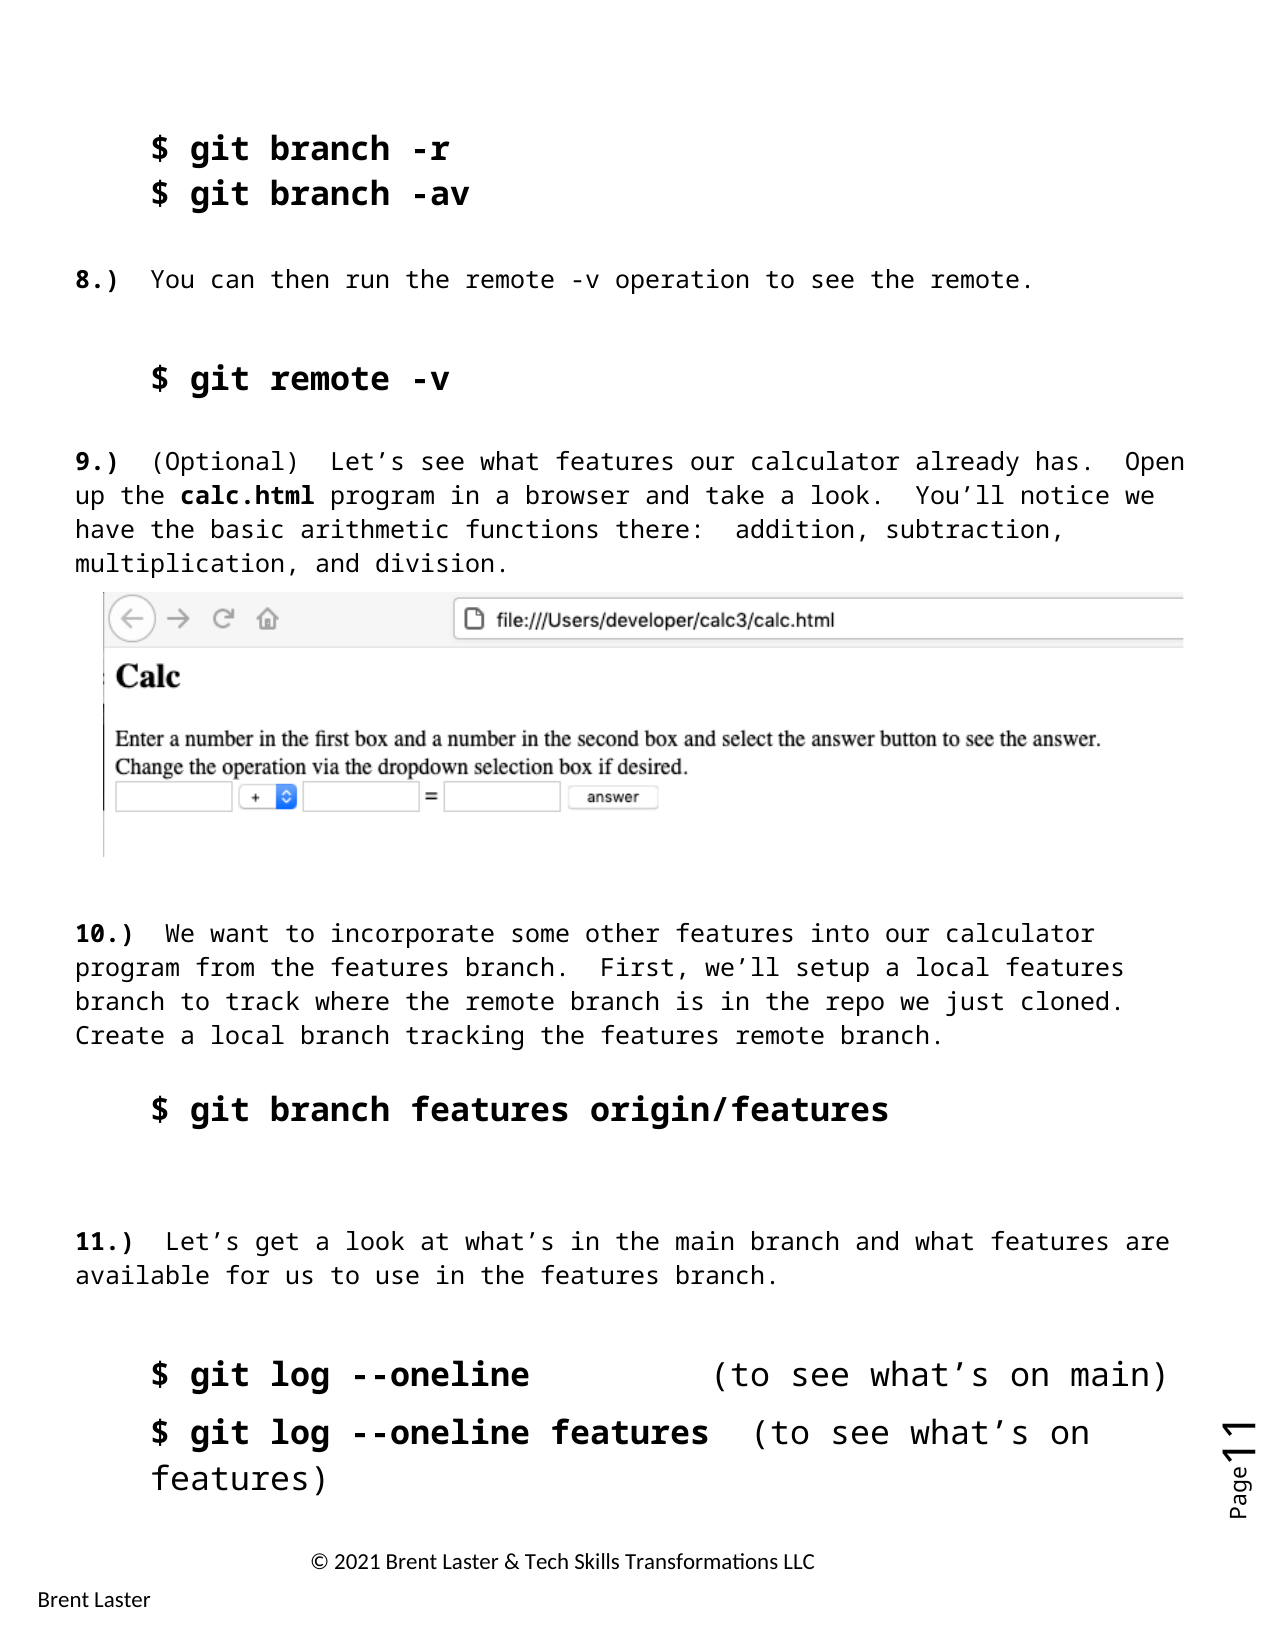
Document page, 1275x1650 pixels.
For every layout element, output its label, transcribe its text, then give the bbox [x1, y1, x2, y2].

text 9.) (Optional) Let’s see what features our calculator already has. Open up the calc.html program in a browser and take a look. You’ll notice we have the basic arithmetic functions there: addition, subtraction, multiplication, and division. [75, 444, 1200, 580]
text $ git remote -v [150, 355, 1200, 400]
text $ git branch features origin/features [150, 1085, 1200, 1131]
text $ git branch -r [150, 124, 1200, 170]
text $ git log --oneline features (to see what’s on features) [150, 1409, 1200, 1500]
text 8.) You can then run the remote -v operation to see the remote. [75, 262, 1200, 296]
text 11.) Let’s get a look at what’s in the main branch and what features are available for us to use in the features branch. [75, 1224, 1200, 1292]
text $ git log --oneline (to see what’s on main) [75, 1351, 1200, 1397]
picture [103, 592, 1184, 857]
text 10.) We want to incorporate some other features into our calculator program from the features branch. First, we’ll setup a local features branch to track where the remote branch is in the repo we just cloned. Create a local branch tracking the features remote branch. [75, 915, 1200, 1052]
text $ git branch -av [150, 170, 1200, 215]
